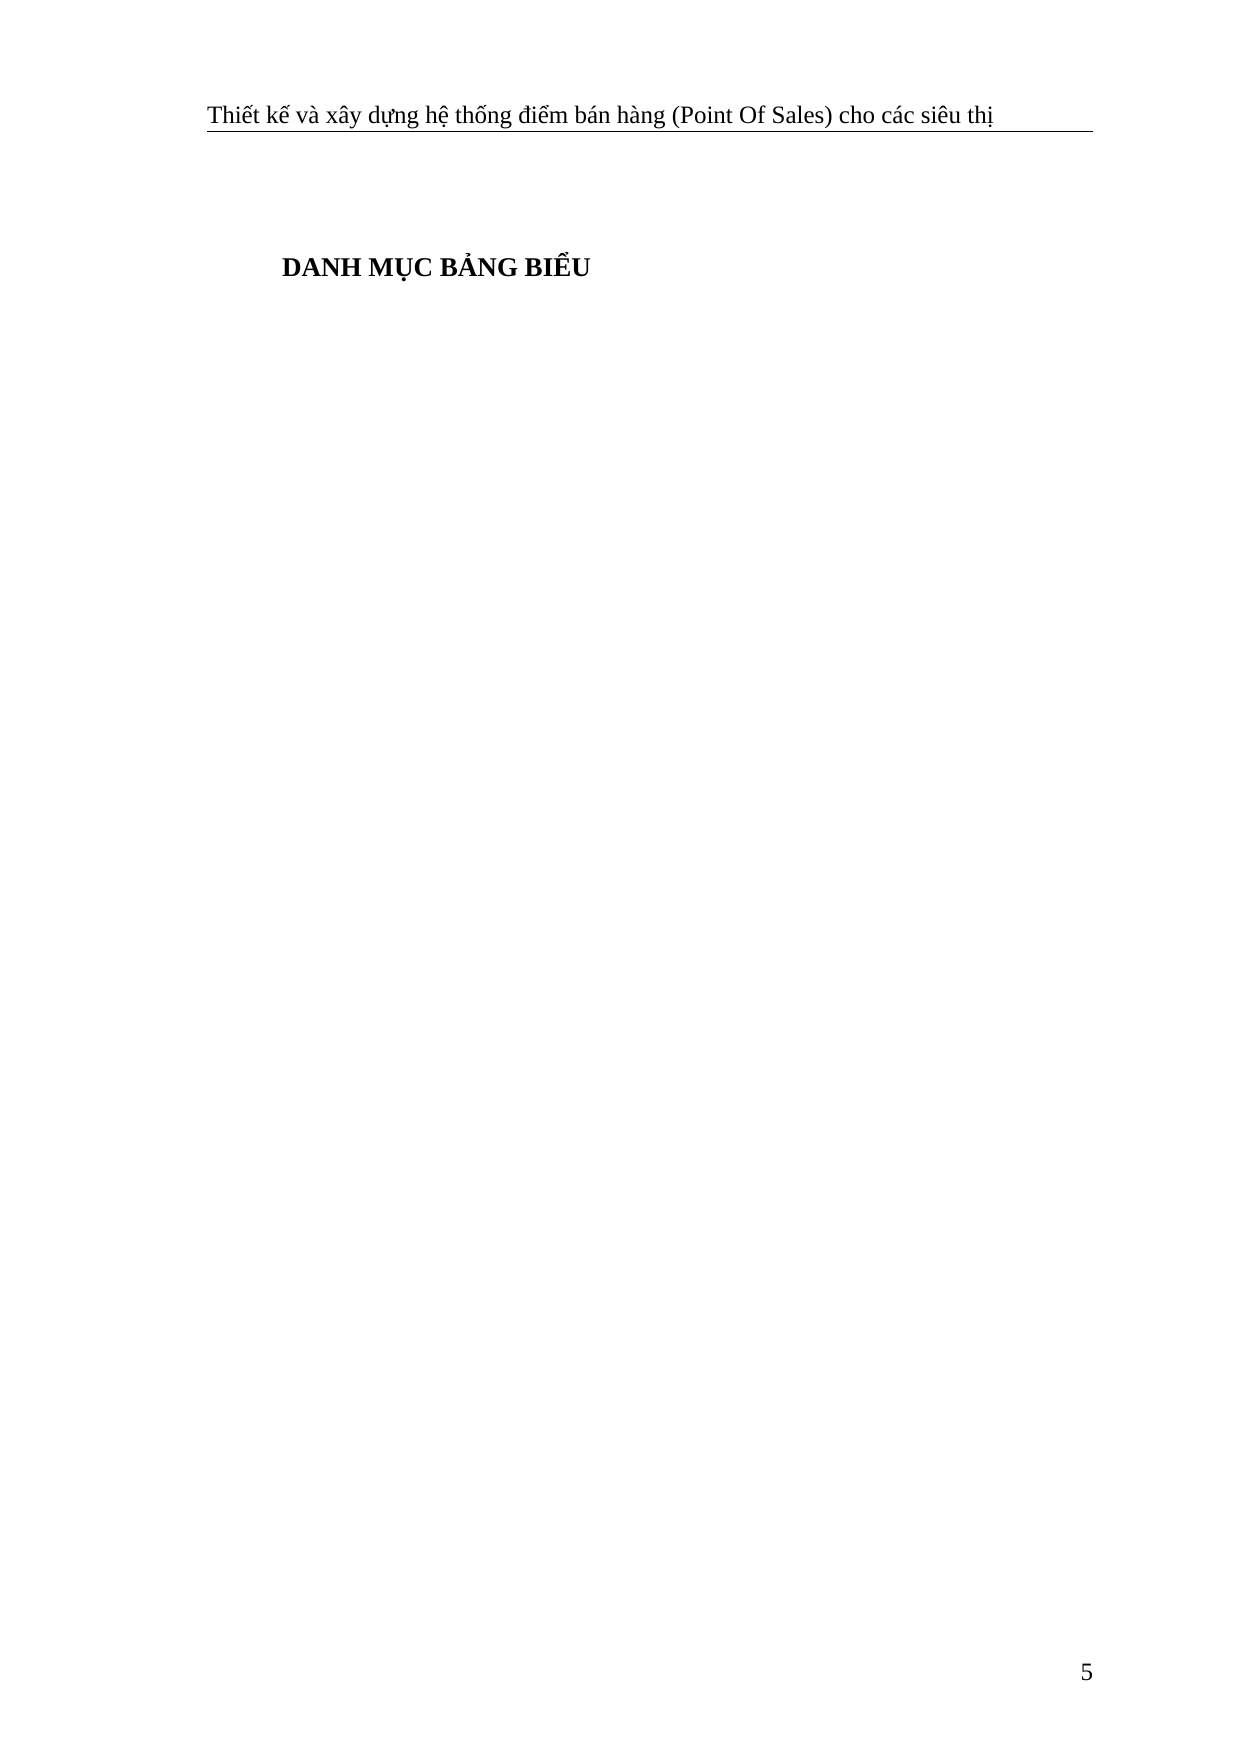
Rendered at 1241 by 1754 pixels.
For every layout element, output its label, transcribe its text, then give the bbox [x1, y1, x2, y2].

text DANH MỤC BẢNG BIỂU [282, 252, 1093, 283]
